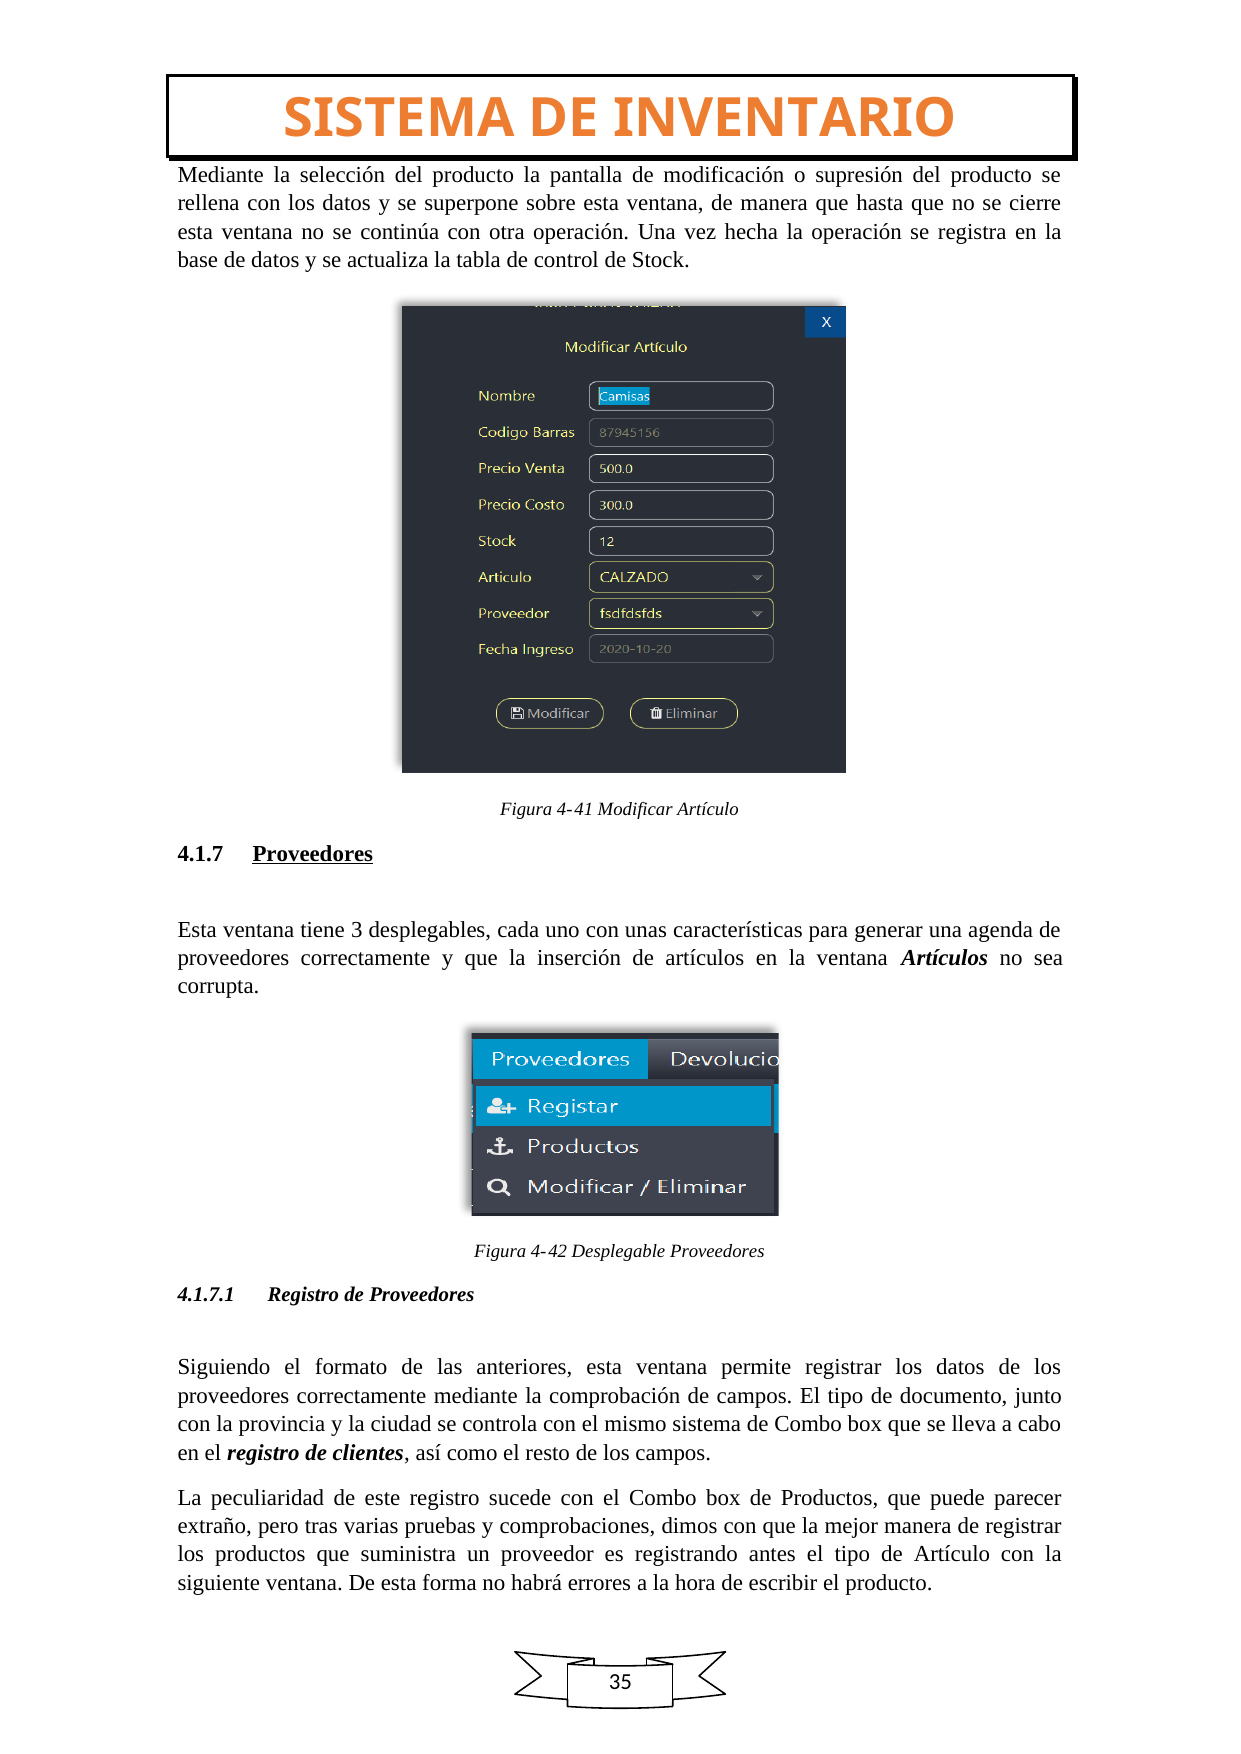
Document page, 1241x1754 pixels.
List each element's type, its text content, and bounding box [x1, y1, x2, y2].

text Esta ventana tiene 3 desplegables, cada uno con unas características para generar una agenda de proveedores correctamente y que la inserción de artículos en la ventana Artículos no sea corrupta. [177, 916, 1063, 999]
subtitle Registro de Proveedores [177, 1282, 1063, 1306]
picture [471, 1033, 779, 1216]
text Siguiendo el formato de las anteriores, esta ventana permite registrar los datos de los proveedores correctamente mediante la comprobación de campos. El tipo de documento, junto con la provincia y la ciudad se controla con el mismo sistema de Combo box que se lleva a cabo en el registro de clientes, así como el resto de los campos. [177, 1353, 1063, 1465]
text Mediante la selección del producto la pantalla de modificación o supresión del producto se rellena con los datos y se superpone sobre esta ventana, de manera que hasta que no se cierre esta ventana no se continúa con otra operación. Una vez hecha la operación se registra en la base de datos y se actualiza la tabla de control de Stock. [177, 161, 1063, 273]
text La peculiaridad de este registro sucede con el Combo box de Productos, que puede parecer extraño, pero tras varias pruebas y comprobaciones, dimos con que la mejor manera de registrar los productos que suministra un proveedor es registrando antes el tipo de Artículo con la siguiente ventana. De esta forma no habrá errores a la hora de escribir el producto. [177, 1484, 1063, 1595]
picture [402, 306, 846, 773]
subtitle Proveedores [177, 840, 1063, 867]
